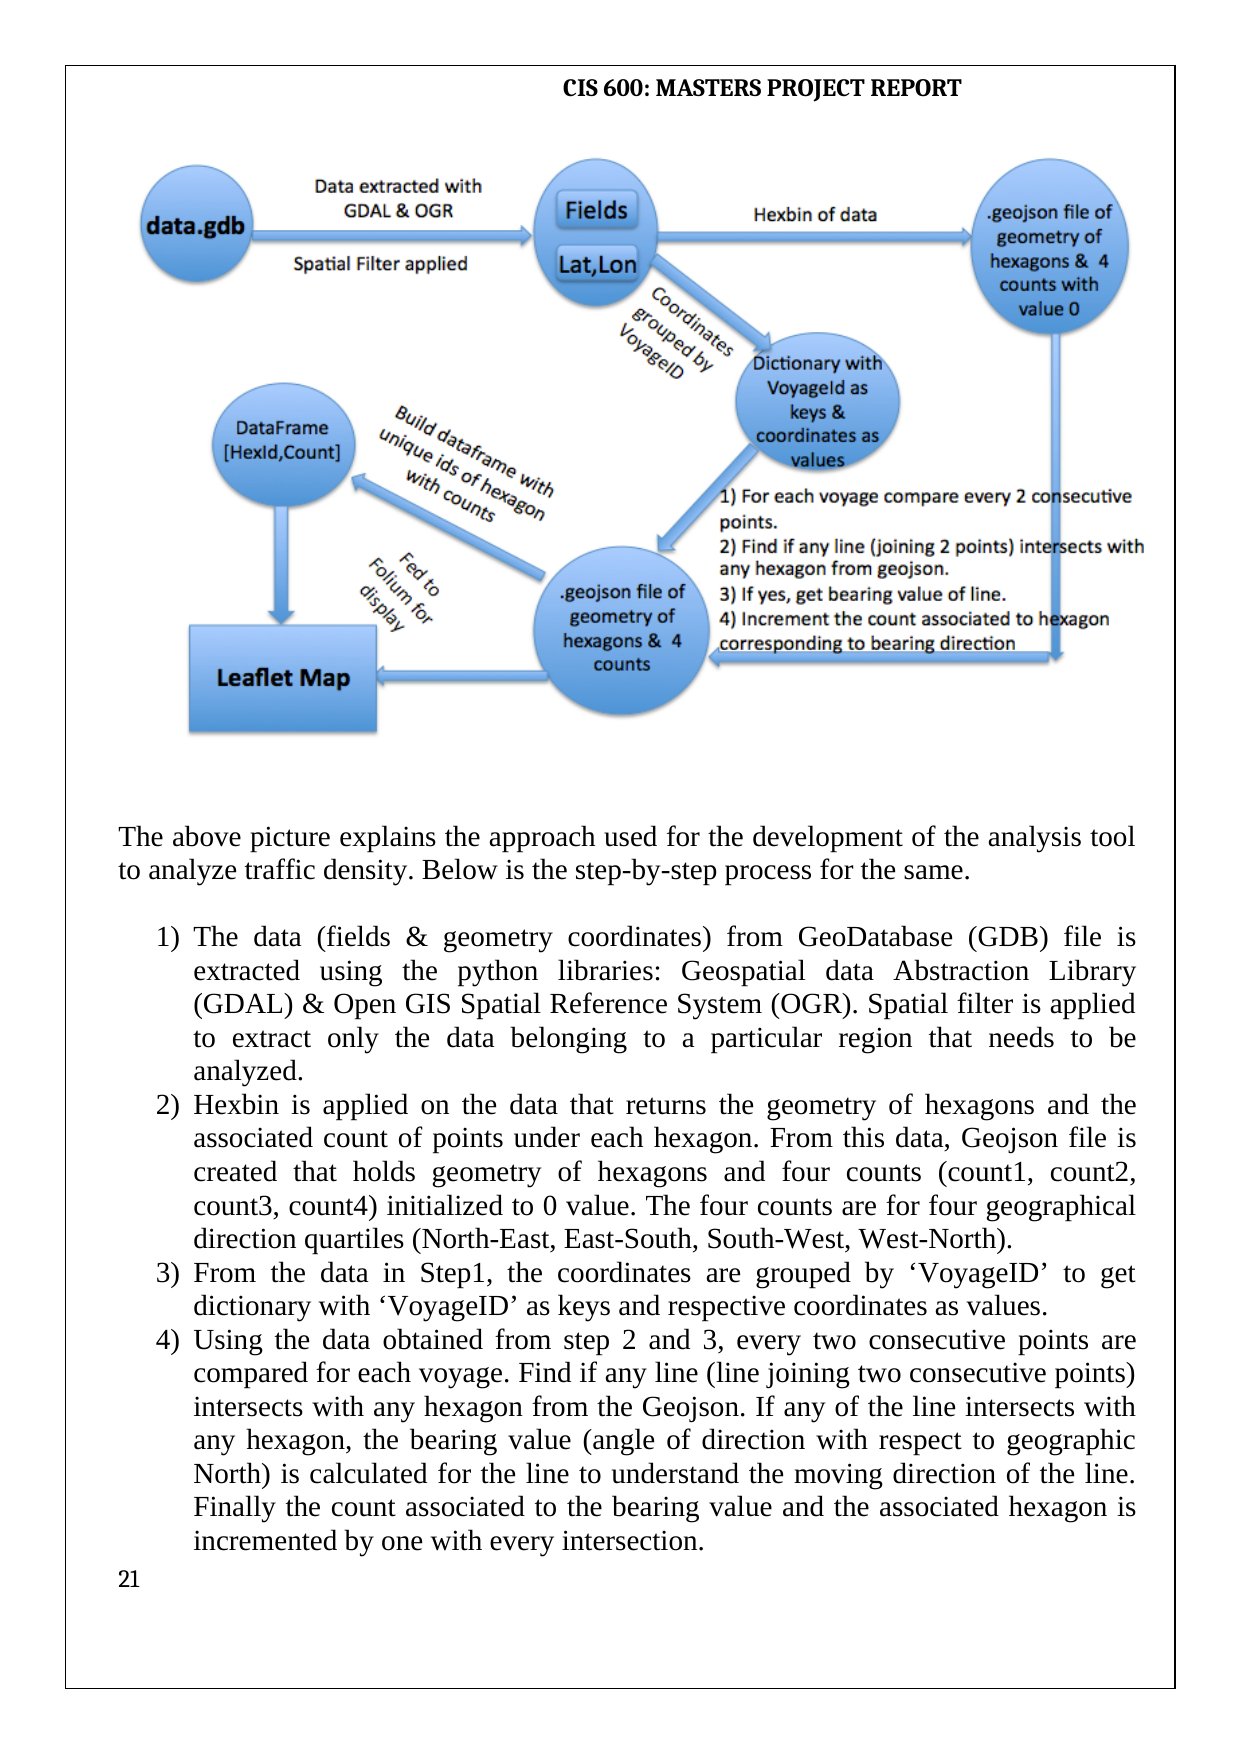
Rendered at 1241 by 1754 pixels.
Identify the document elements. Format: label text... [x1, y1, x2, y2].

list The data (fields & geometry coordinates) from GeoDatabase (GDB) file is extracted using the python libraries: Geospatial data Abstraction Library (GDAL) & Open GIS Spatial Reference System (OGR). Spatial filter is applied to extract only the data belonging to a particular region that needs to be analyzed. [156, 919, 1137, 1087]
list From the data in Step1, the coordinates are grouped by ‘VoyageID’ to get dictionary with ‘VoyageID’ as keys and respective coordinates as values. [156, 1255, 1137, 1322]
list The above picture explains the approach used for the development of the analysis tool to analyze traffic density. Below is the step-by-step process for the same. [118, 819, 1137, 886]
list Using the data obtained from step 2 and 3, every two consecutive points are compared for each voyage. Find if any line (line joining two consecutive points) intersects with any hexagon from the Geojson. If any of the line intersects with any hexagon, the bearing value (angle of direction with respect to geographic North) is calculated for the line to understand the moving direction of the line. Finally the count associated to the bearing value and the associated hexagon is incremented by one with every intersection. [156, 1322, 1137, 1557]
picture [118, 150, 1164, 752]
list Hexbin is applied on the data that returns the geometry of hexagons and the associated count of points under each hexagon. From this data, Geojson file is created that holds geometry of hexagons and four counts (count1, count2, count3, count4) initialized to 0 value. The four counts are for four geographical direction quartiles (North-East, East-South, South-West, West-North). [156, 1087, 1137, 1255]
